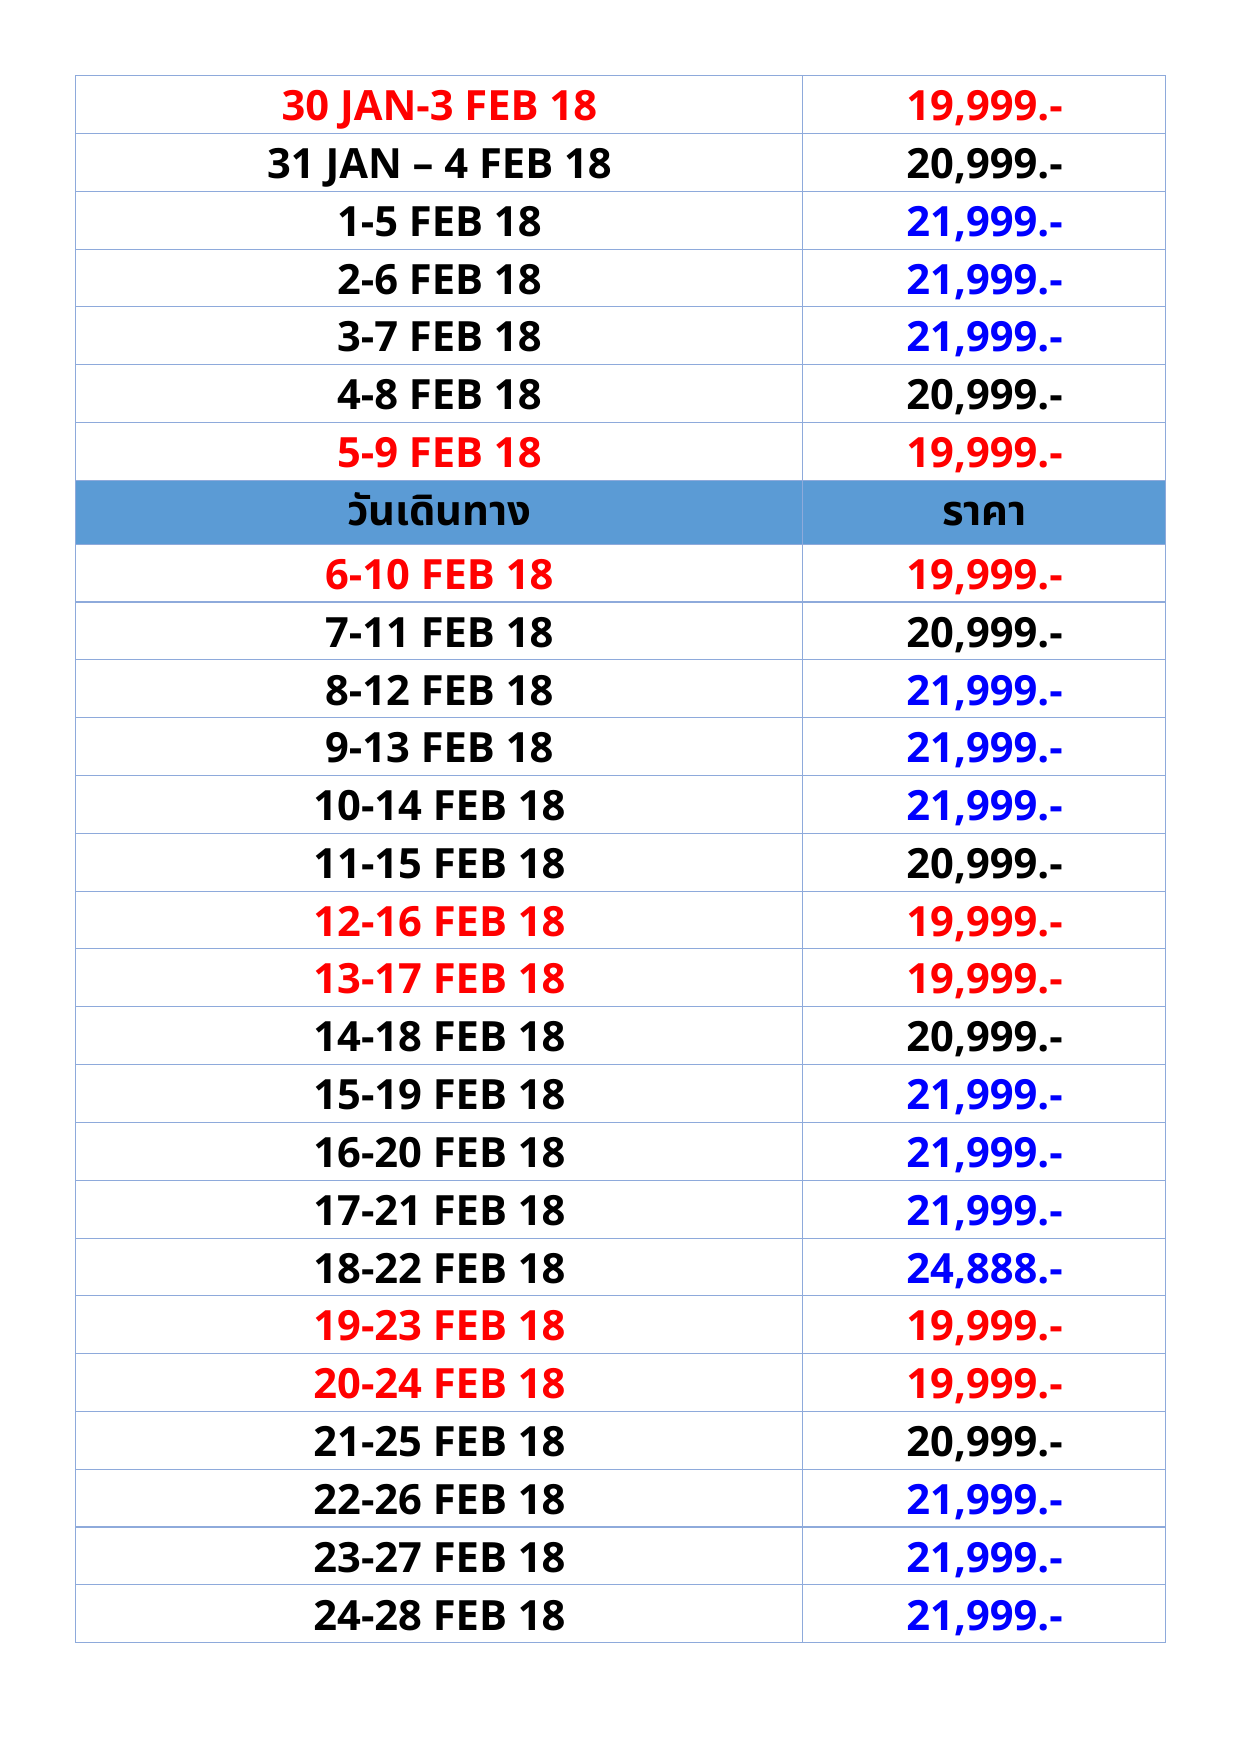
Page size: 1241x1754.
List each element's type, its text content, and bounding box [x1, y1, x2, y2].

table_cell 7-11 FEB 18 [76, 603, 802, 659]
table_cell 21,999.- [803, 1181, 1165, 1237]
table_cell 1-5 FEB 18 [76, 192, 802, 248]
table_cell 19,999.- [803, 76, 1165, 133]
table_cell 10-14 FEB 18 [76, 776, 802, 833]
table_cell 14-18 FEB 18 [76, 1007, 802, 1064]
table_cell 20,999.- [803, 834, 1165, 891]
table_cell 24-28 FEB 18 [76, 1585, 802, 1642]
table_cell 31 JAN – 4 FEB 18 [76, 134, 802, 191]
table_cell 11-15 FEB 18 [76, 834, 802, 891]
table_cell 17-21 FEB 18 [76, 1181, 802, 1237]
table_cell 19,999.- [803, 545, 1165, 601]
table_cell 21,999.- [803, 250, 1165, 306]
table_cell 12-16 FEB 18 [76, 892, 802, 948]
table_cell 21,999.- [803, 1470, 1165, 1526]
table_cell วันเดินทาง [76, 481, 802, 544]
table_cell 19,999.- [803, 423, 1165, 480]
table_cell 4-8 FEB 18 [76, 365, 802, 422]
table_cell 21,999.- [803, 1585, 1165, 1642]
table_cell 19,999.- [803, 892, 1165, 948]
table_cell 20,999.- [803, 1007, 1165, 1064]
table_cell ราคา [803, 481, 1165, 544]
table_cell 21,999.- [803, 660, 1165, 717]
table_cell 22-26 FEB 18 [76, 1470, 802, 1526]
table_cell 24,888.- [803, 1239, 1165, 1295]
table_cell 20,999.- [803, 1412, 1165, 1469]
table_cell 21,999.- [803, 1065, 1165, 1122]
table_cell 20,999.- [803, 603, 1165, 659]
table_cell 9-13 FEB 18 [76, 718, 802, 775]
table_cell 19-23 FEB 18 [76, 1296, 802, 1353]
table_cell 21,999.- [803, 1123, 1165, 1179]
table_cell 5-9 FEB 18 [76, 423, 802, 480]
table_cell 21,999.- [803, 307, 1165, 364]
table_cell 3-7 FEB 18 [76, 307, 802, 364]
table_cell 2-6 FEB 18 [76, 250, 802, 306]
table_cell 20,999.- [803, 134, 1165, 191]
table_cell 21,999.- [803, 192, 1165, 248]
table_cell 21,999.- [803, 776, 1165, 833]
table_cell 23-27 FEB 18 [76, 1528, 802, 1584]
table_cell 15-19 FEB 18 [76, 1065, 802, 1122]
table_cell 21,999.- [803, 718, 1165, 775]
table_cell 21-25 FEB 18 [76, 1412, 802, 1469]
table_cell 13-17 FEB 18 [76, 949, 802, 1006]
table_cell 21,999.- [803, 1528, 1165, 1584]
table_cell 19,999.- [803, 949, 1165, 1006]
table_cell 6-10 FEB 18 [76, 545, 802, 601]
table_cell 18-22 FEB 18 [76, 1239, 802, 1295]
table_cell 16-20 FEB 18 [76, 1123, 802, 1179]
table_cell 20,999.- [803, 365, 1165, 422]
table_cell 8-12 FEB 18 [76, 660, 802, 717]
table_cell 30 JAN-3 FEB 18 [76, 76, 802, 133]
table_cell 20-24 FEB 18 [76, 1354, 802, 1411]
table_cell 19,999.- [803, 1354, 1165, 1411]
table_cell 19,999.- [803, 1296, 1165, 1353]
